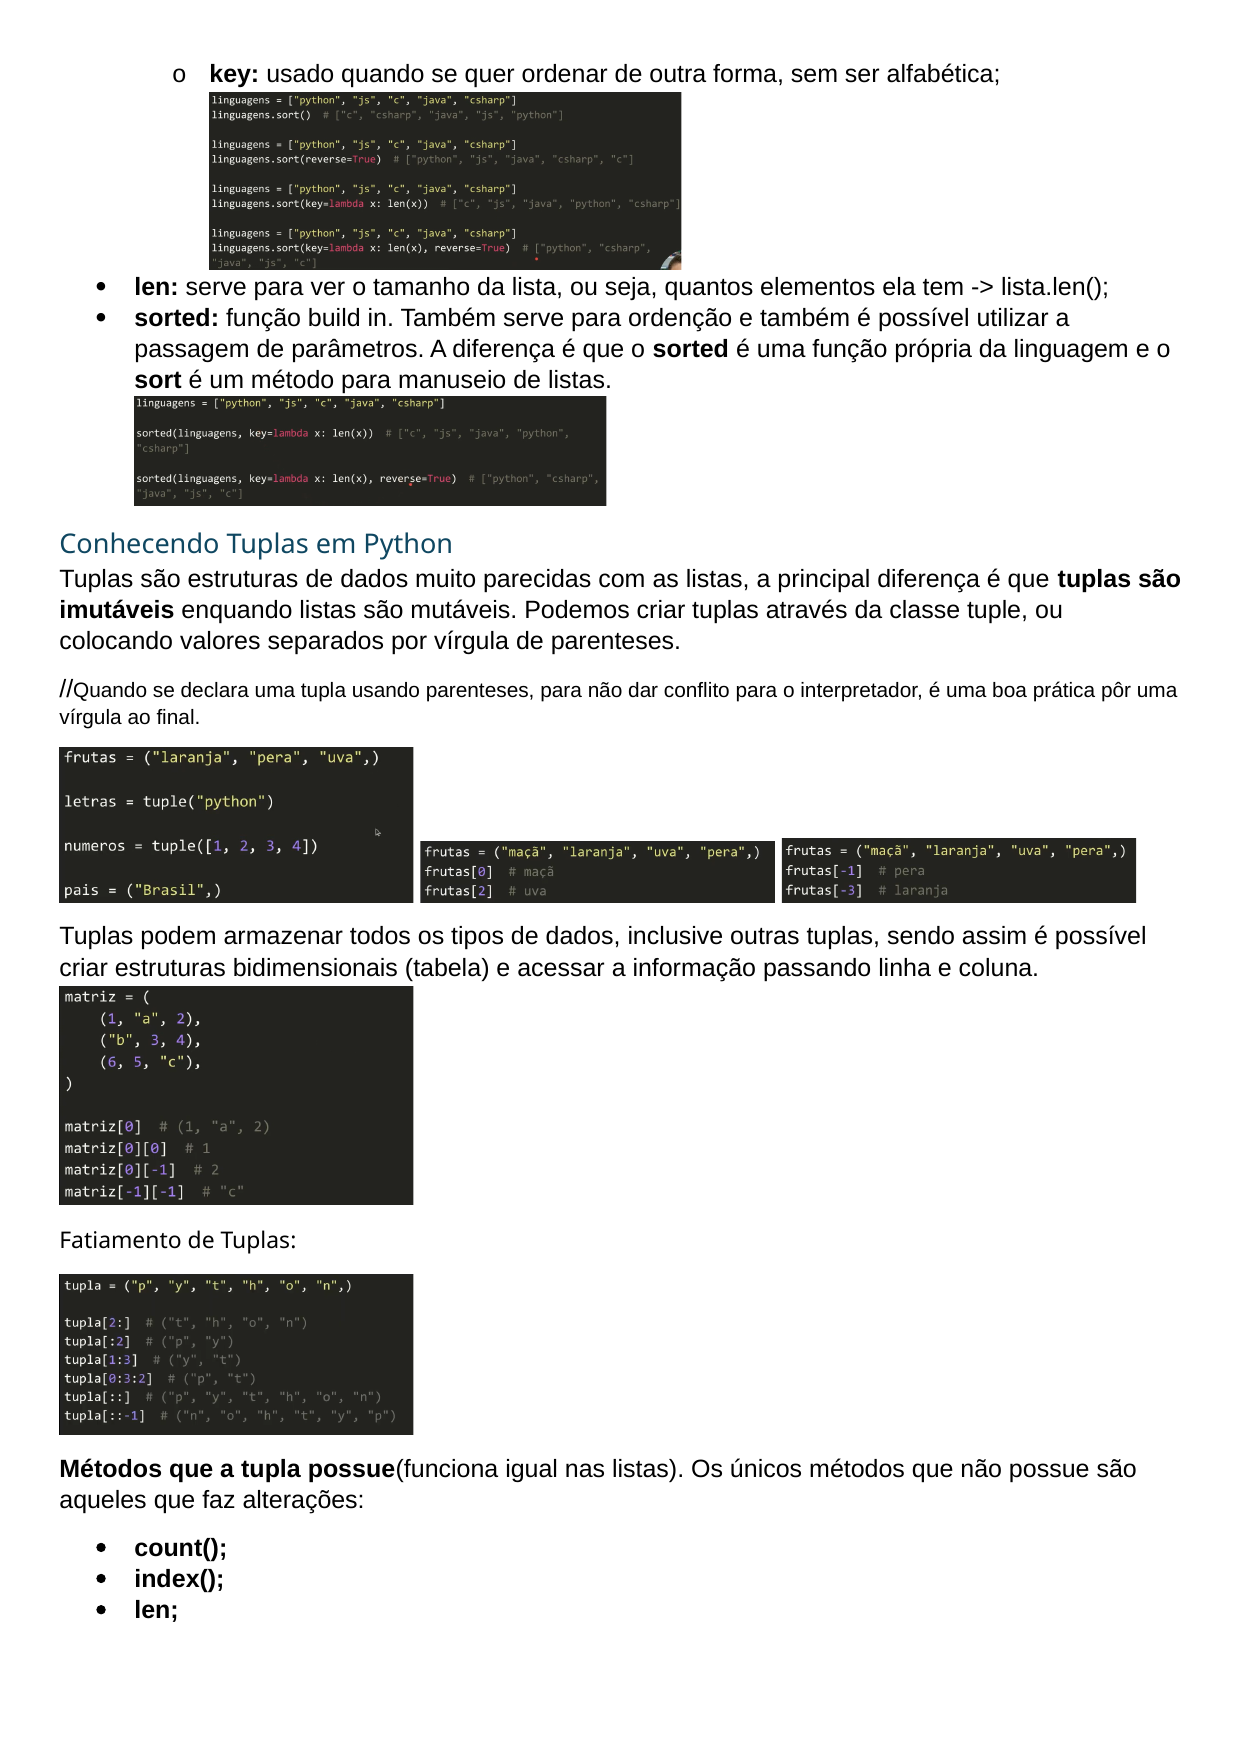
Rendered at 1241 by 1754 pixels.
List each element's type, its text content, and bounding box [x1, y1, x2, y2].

picture [59, 747, 414, 903]
list len: serve para ver o tamanho da lista, ou seja, quantos elementos ela tem -> lista.len(); [97, 272, 1181, 301]
picture [134, 396, 607, 506]
picture [781, 838, 1137, 903]
list index(); [97, 1564, 1181, 1593]
list count(); [97, 1533, 1181, 1562]
list sorted: função build in. Também serve para ordenção e também é possível utilizar a passagem de parâmetros. A diferença é que o sorted é uma função própria da linguagem e o sort é um método para manuseio de listas. [97, 303, 1181, 505]
picture [420, 841, 775, 903]
picture [209, 92, 682, 270]
picture [59, 1274, 414, 1435]
list len; [97, 1595, 1181, 1624]
text Métodos que a tupla possue(funciona igual nas listas). Os únicos métodos que não possue são aqueles que faz alterações: [59, 1454, 1181, 1514]
text //Quando se declara uma tupla usando parenteses, para não dar conflito para o interpretador, é uma boa prática pôr uma vírgula ao final. [59, 674, 1181, 729]
text Fatiamento de Tuplas: [59, 1224, 1181, 1255]
subtitle Conhecendo Tuplas em Python [59, 524, 1181, 561]
text Tuplas são estruturas de dados muito parecidas com as listas, a principal diferença é que tuplas são imutáveis enquando listas são mutáveis. Podemos criar tuplas através da classe tuple, ou colocando valores separados por vírgula de parenteses. [59, 564, 1181, 655]
text Tuplas podem armazenar todos os tipos de dados, inclusive outras tuplas, sendo assim é possível criar estruturas bidimensionais (tabela) e acessar a informação passando linha e coluna. [59, 921, 1181, 1204]
picture [59, 986, 414, 1205]
